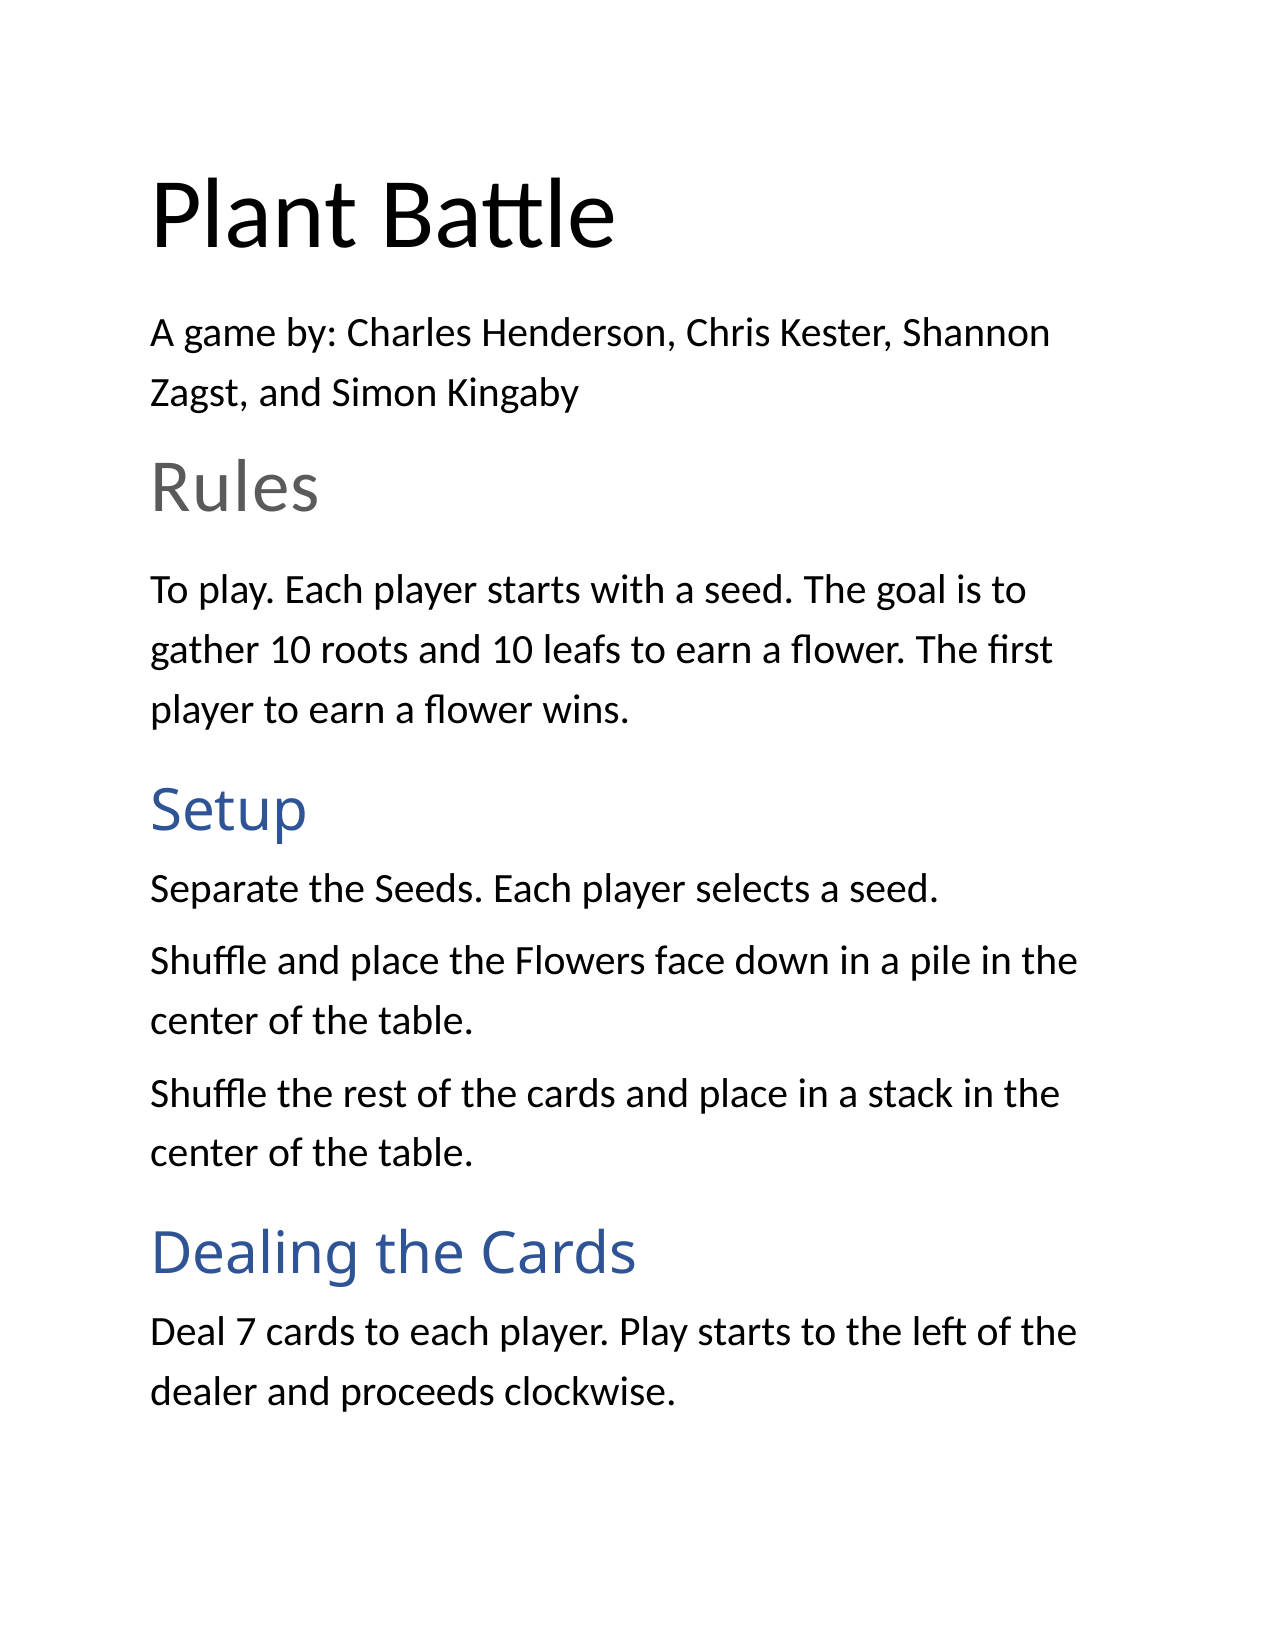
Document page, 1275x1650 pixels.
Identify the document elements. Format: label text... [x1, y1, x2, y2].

text Deal 7 cards to each player. Play starts to the left of the dealer and proceeds clockwise. [150, 1305, 1125, 1416]
subtitle Rules [150, 439, 1125, 530]
title Plant Battle [150, 150, 1125, 272]
subtitle Setup [150, 768, 1125, 848]
text Separate the Seeds. Each player selects a seed. [150, 862, 1125, 913]
text Shuffle and place the Flowers face down in a pile in the center of the table. [150, 934, 1125, 1045]
subtitle Dealing the Cards [150, 1211, 1125, 1291]
text To play. Each player starts with a seed. The goal is to gather 10 roots and 10 leafs to earn a flower. The first player to earn a flower wins. [150, 563, 1125, 734]
text A game by: Charles Henderson, Chris Kester, Shannon Zagst, and Simon Kingaby [150, 306, 1125, 417]
text Shuffle the rest of the cards and place in a stack in the center of the table. [150, 1067, 1125, 1177]
